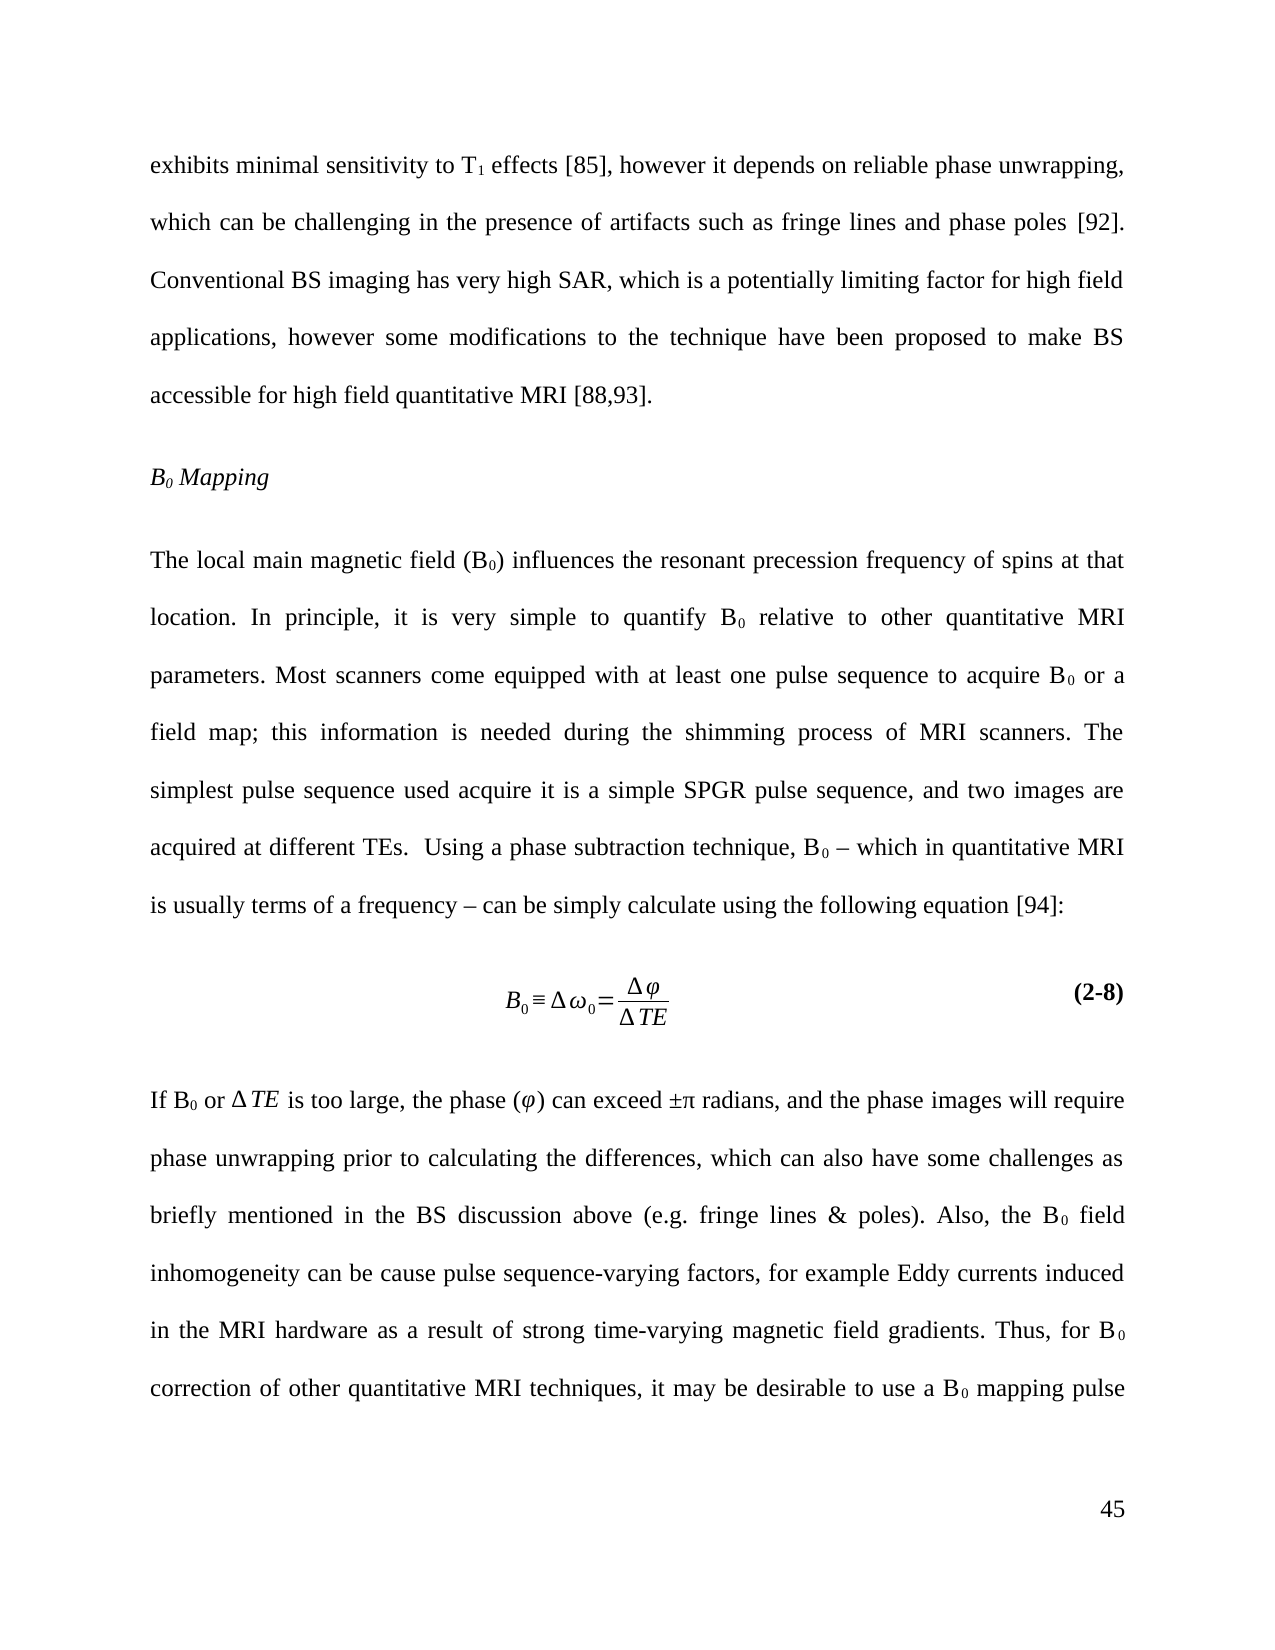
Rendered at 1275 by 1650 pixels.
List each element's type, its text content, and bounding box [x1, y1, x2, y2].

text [150, 1085, 1125, 1401]
text The local main magnetic field (B0) influences the resonant precession frequency of spins at that location. In principle, it is very simple to quantify B0 relative to other quantitative MRI parameters. Most scanners come equipped with at least one pulse sequence to acquire B0 or a field map; this information is needed during the shimming process of MRI scanners. The simplest pulse sequence used acquire it is a simple SPGR pulse sequence, and two images are acquired at different TEs. Using a phase subtraction technique, B0 – which in quantitative MRI is usually terms of a frequency – can be simply calculate using the following equation [94]: [150, 545, 1125, 919]
text B0 Mapping [150, 462, 1125, 491]
table_header [150, 973, 1025, 1085]
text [150, 150, 1125, 409]
table_header (2-8) [1025, 973, 1135, 1085]
